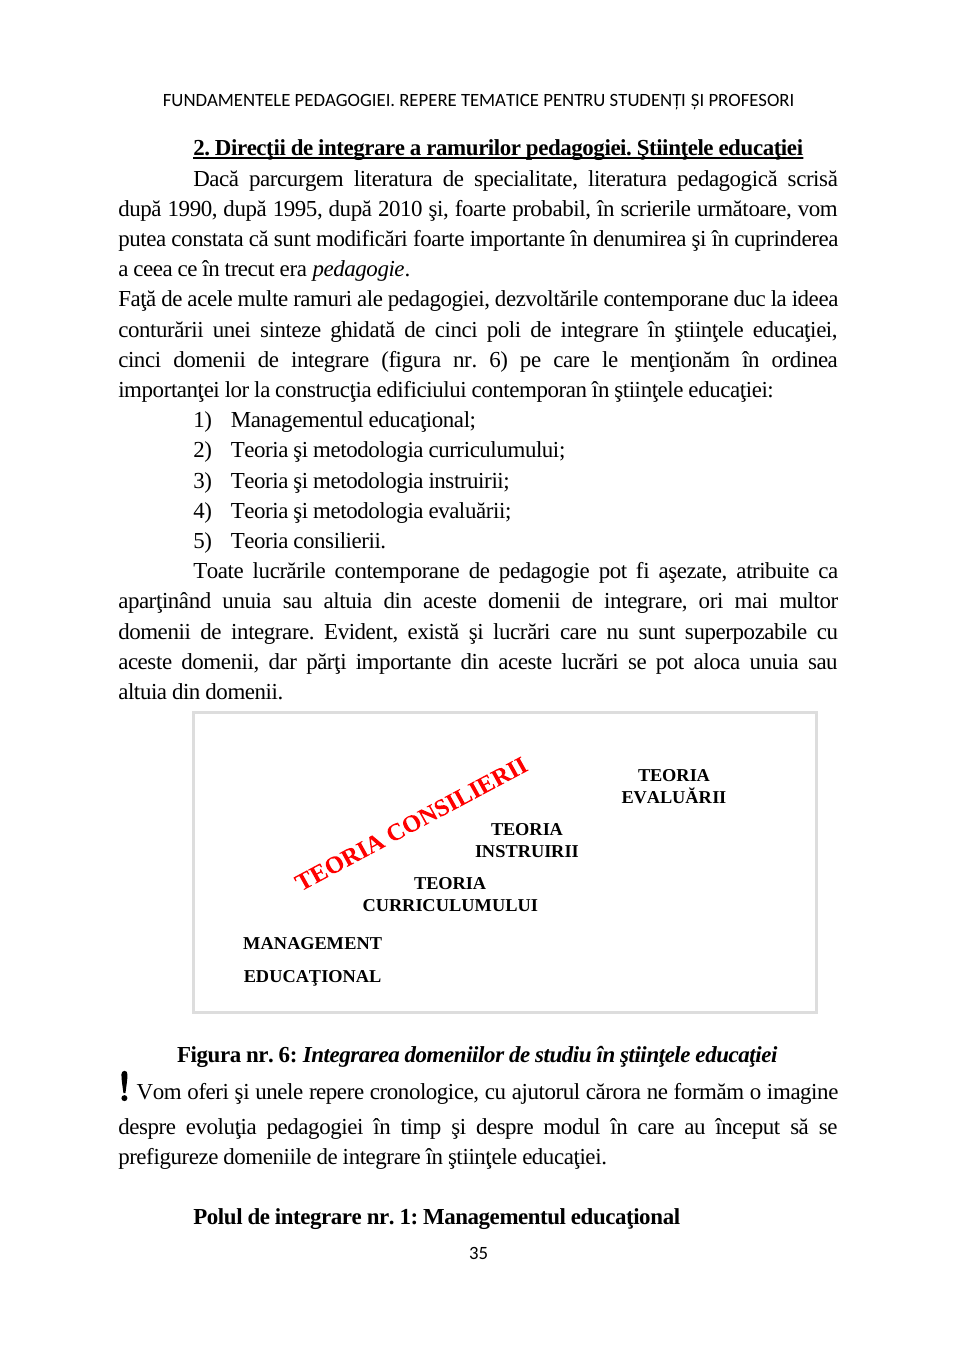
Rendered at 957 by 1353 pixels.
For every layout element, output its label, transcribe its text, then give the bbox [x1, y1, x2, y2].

text Toate lucrările contemporane de pedagogie pot fi aşezate, atribuite ca aparţinând unuia sau altuia din aceste domenii de integrare, ori mai multor domenii de integrare. Evident, există şi lucrări care nu sunt superpozabile cu aceste domenii, dar părţi importante din aceste lucrări se pot aloca unuia sau altuia din domenii. [118, 557, 838, 704]
text Polul de integrare nr. 1: Managementul educaţional [118, 1203, 838, 1230]
text Dacă parcurgem literatura de specialitate, literatura pedagogică scrisă după 1990, după 1995, după 2010 şi, foarte probabil, în scrierile următoare, vom putea constata că sunt modificări foarte importante în denumirea şi în cuprinderea a ceea ce în trecut era pedagogie. [118, 165, 838, 282]
text Figura nr. 6: Integrarea domeniilor de studiu în ştiinţele educaţiei [118, 1041, 838, 1067]
list Teoria şi metodologia evaluării; [193, 497, 838, 523]
text 2. Direcţii de integrare a ramurilor pedagogiei. Ştiinţele educaţiei [118, 134, 838, 161]
text Vom oferi şi unele repere cronologice, cu ajutorul cărora ne formăm o imagine despre evoluţia pedagogiei în timp şi despre modul în care au început să se prefigureze domeniile de integrare în ştiinţele educaţiei. [118, 1071, 838, 1169]
list Teoria şi metodologia instruirii; [193, 467, 838, 493]
list Managementul educaţional; [193, 406, 838, 433]
list Teoria şi metodologia curriculumului; [193, 437, 838, 463]
list Teoria consilierii. [193, 527, 838, 553]
text Faţă de acele multe ramuri ale pedagogiei, dezvoltările contemporane duc la ideea conturării unei sinteze ghidată de cinci poli de integrare în ştiinţele educaţiei, cinci domenii de integrare (figura nr. 6) pe care le menţionăm în ordinea importanţei lor la construcţia edificiului contemporan în ştiinţele educaţiei: [118, 286, 838, 402]
